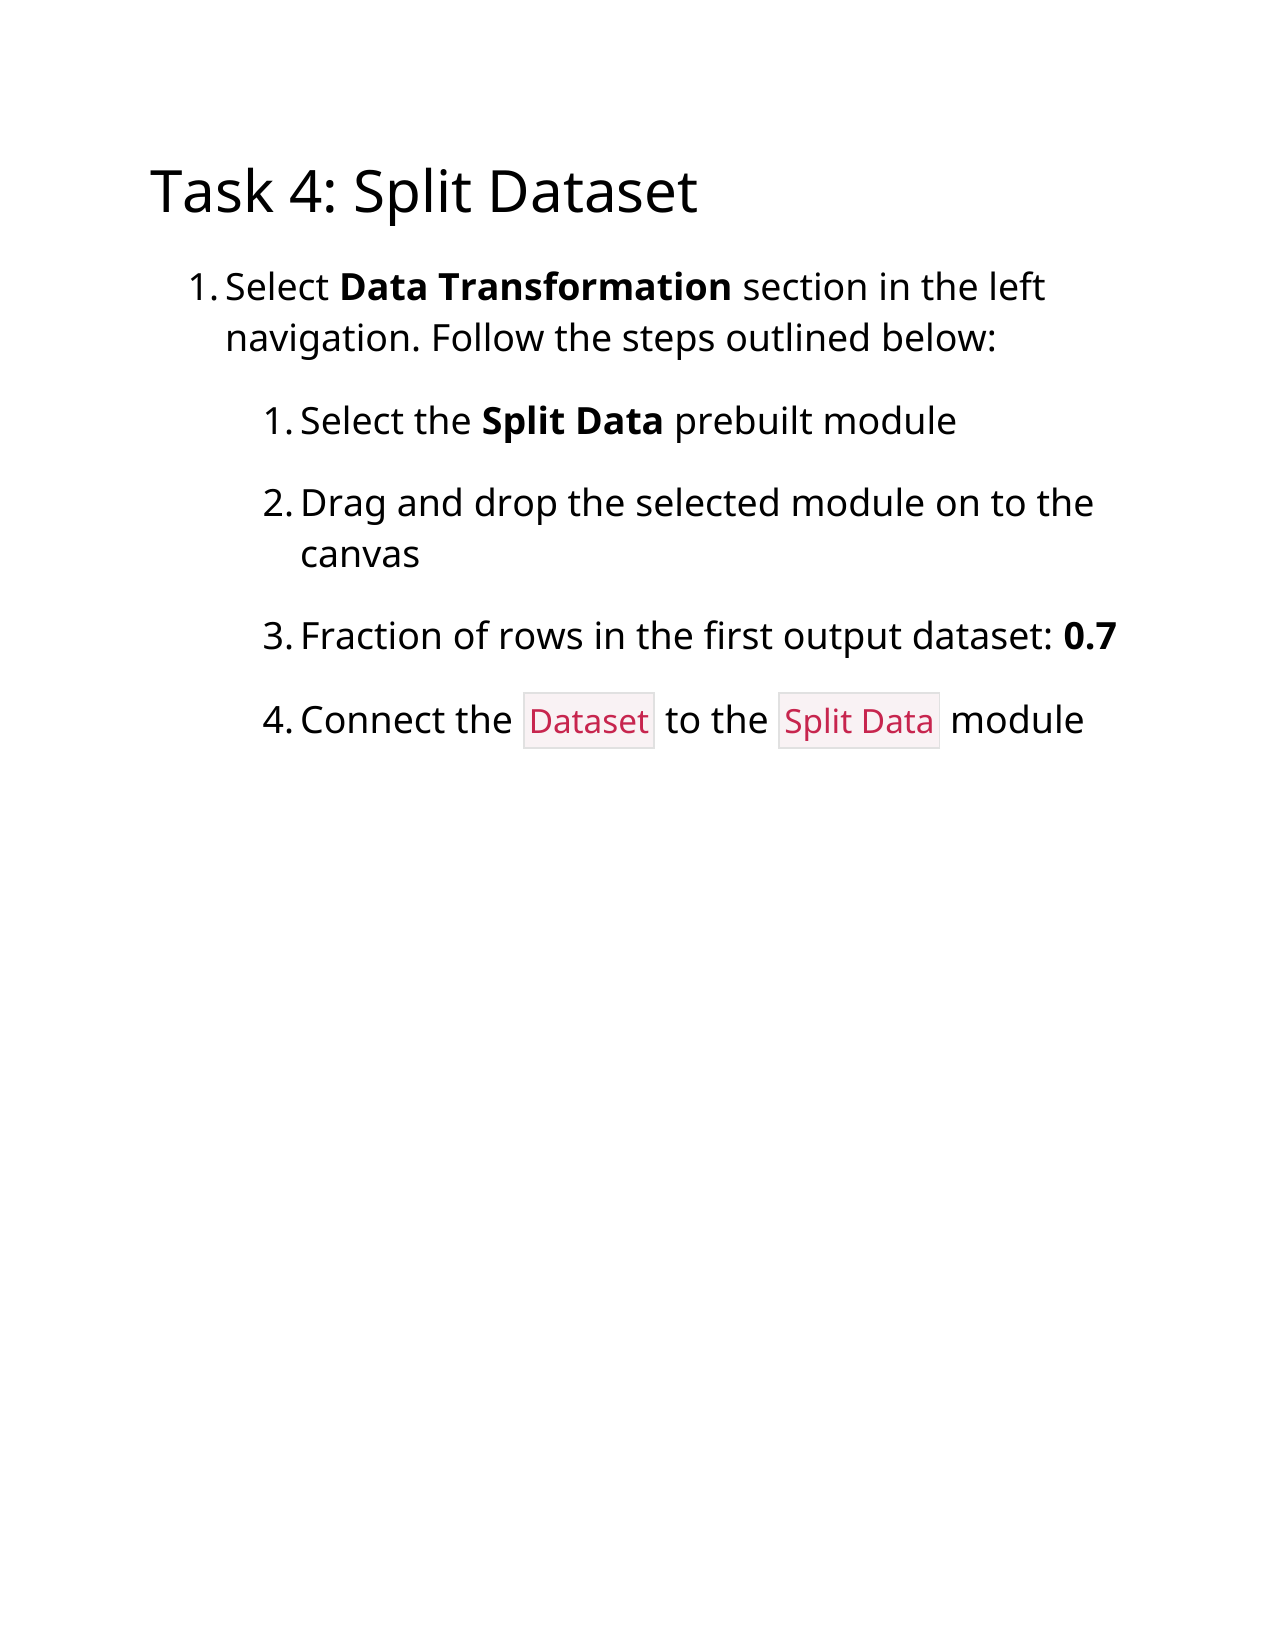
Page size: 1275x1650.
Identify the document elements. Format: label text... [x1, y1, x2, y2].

text Task 4: Split Dataset [150, 150, 1125, 229]
list Select Data Transformation section in the left navigation. Follow the steps outlined below: [187, 261, 1125, 363]
list Fraction of rows in the first output dataset: 0.7 [262, 610, 1125, 661]
list Drag and drop the selected module on to the canvas [262, 476, 1125, 578]
list Connect the Dataset to the Split Data module [940, 692, 1125, 749]
list Select the Split Data prebuilt module [262, 394, 1125, 445]
list Connect the Dataset to the Split Data module [262, 692, 523, 749]
list Connect the Dataset to the Split Data module [655, 692, 778, 749]
